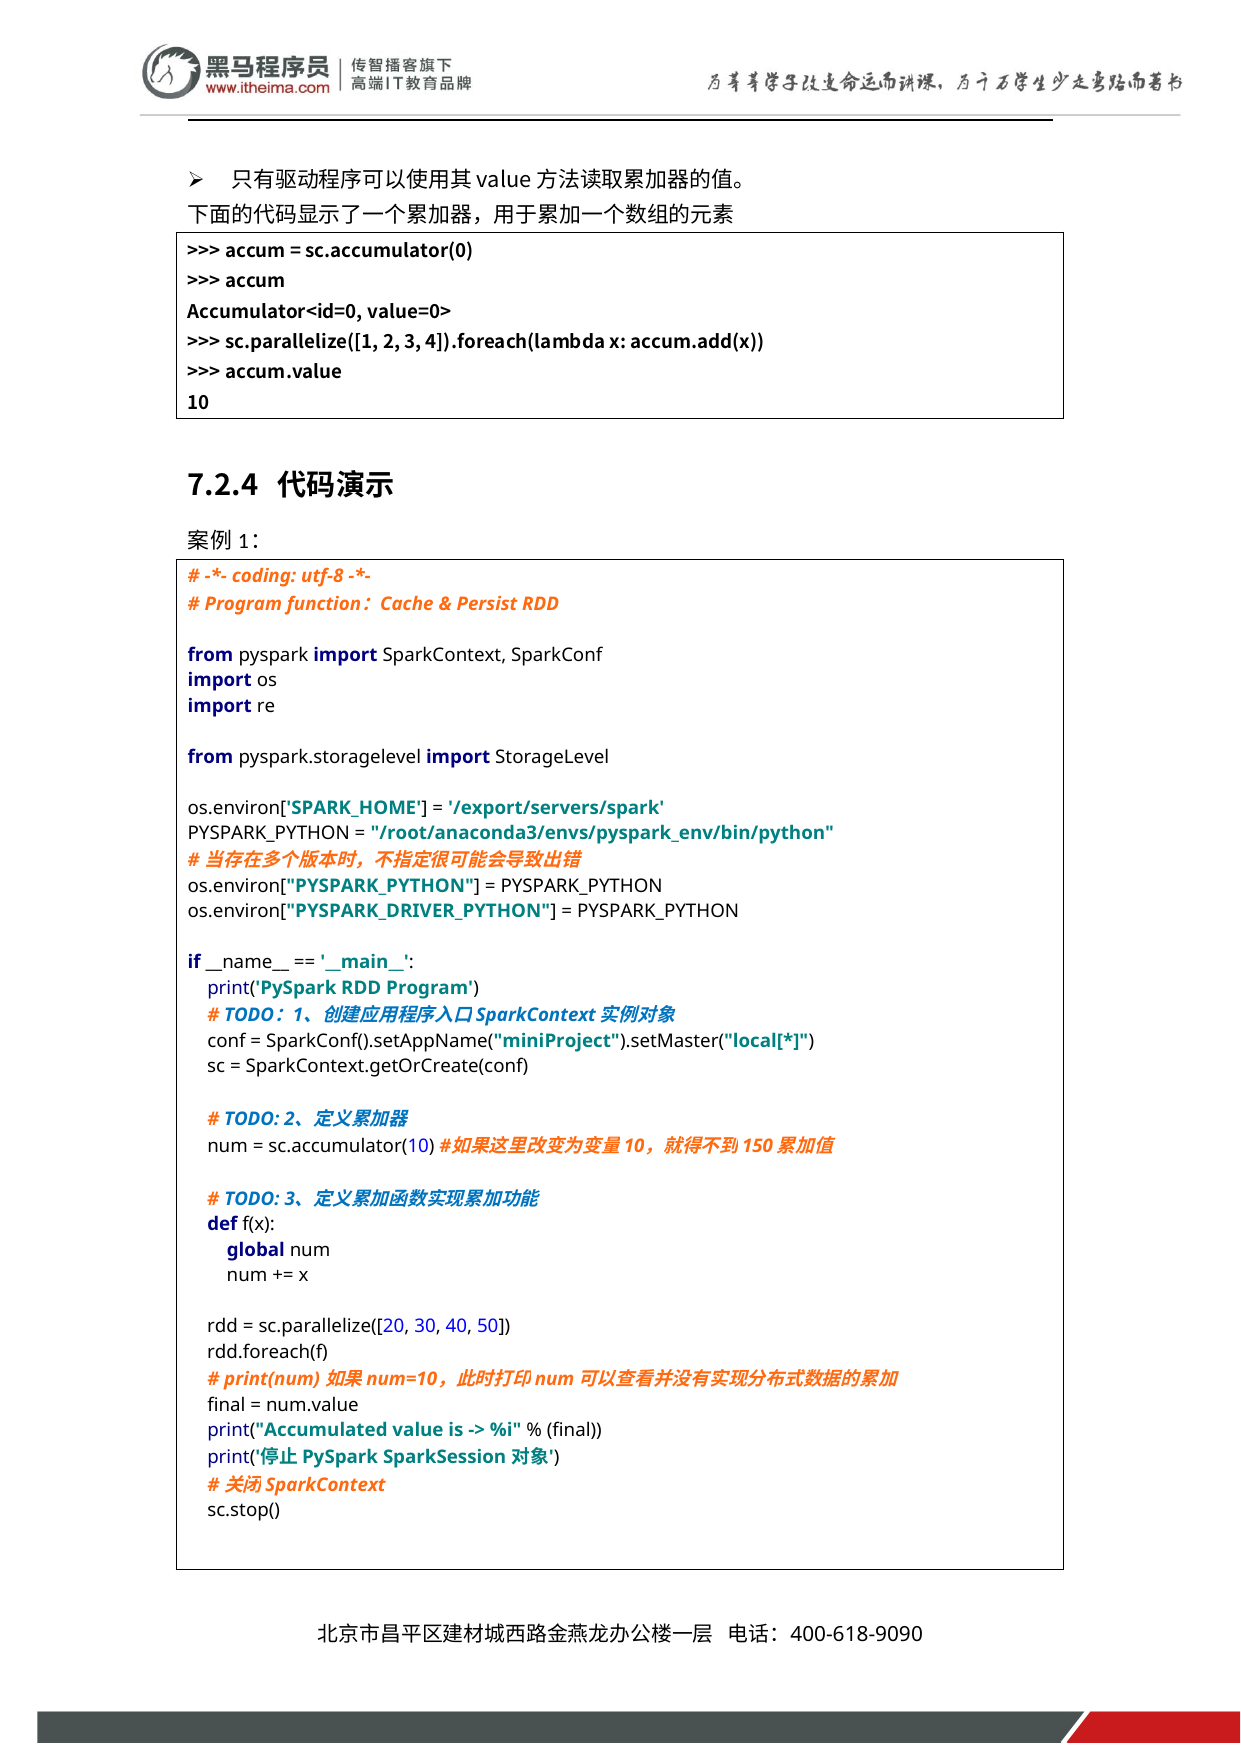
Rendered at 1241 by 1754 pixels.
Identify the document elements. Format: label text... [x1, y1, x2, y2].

list 只有驱动程序可以使用其value方法读取累加器的值。 [187, 162, 1053, 194]
table_header >>> accum = sc.accumulator(0) >>> accum Accumulator<id=0, value=0> >>> sc.parallelize([1, 2, 3, 4]).foreach(lambda x: accum.add(x)) >>> accum.value 10 [177, 233, 1063, 418]
text 下面的代码显示了一个累加器，用于累加一个数组的元素 [187, 197, 1053, 228]
subtitle 代码演示 [187, 462, 1053, 504]
text 案例1： [187, 515, 1053, 556]
picture [37, 0, 1241, 123]
table_header # -*- coding: utf-8 -*- # Program function：Cache & Persist RDD from pyspark import SparkContext, SparkConf import os import re from pyspark.storagelevel import StorageLevel os.environ['SPARK_HOME'] = '/export/servers/spark' PYSPARK_PYTHON = "/root/anaconda3/envs/pyspark_env/bin/python" # 当存在多个版本时，不指定很可能会导致出错 os.environ["PYSPARK_PYTHON"] = PYSPARK_PYTHON os.environ["PYSPARK_DRIVER_PYTHON"] = PYSPARK_PYTHON if __name__ == '__main__': print('PySpark RDD Program') # TODO：1、创建应用程序入口SparkContext实例对象 conf = SparkConf().setAppName("miniProject").setMaster("local[*]") sc = SparkContext.getOrCreate(conf) # TODO: 2、定义累加器 num = sc.accumulator(10) #如果这里改变为变量10，就得不到150累加值 # TODO: 3、定义累加函数实现累加功能 def f(x): global num num += x rdd = sc.parallelize([20, 30, 40, 50]) rdd.foreach(f) # print(num) 如果num=10，此时打印num可以查看并没有实现分布式数据的累加 final = num.value print("Accumulated value is -> %i" % (final)) print('停止 PySpark SparkSession 对象') # 关闭SparkContext sc.stop() [177, 560, 1063, 1569]
picture [37, 1652, 1241, 1743]
